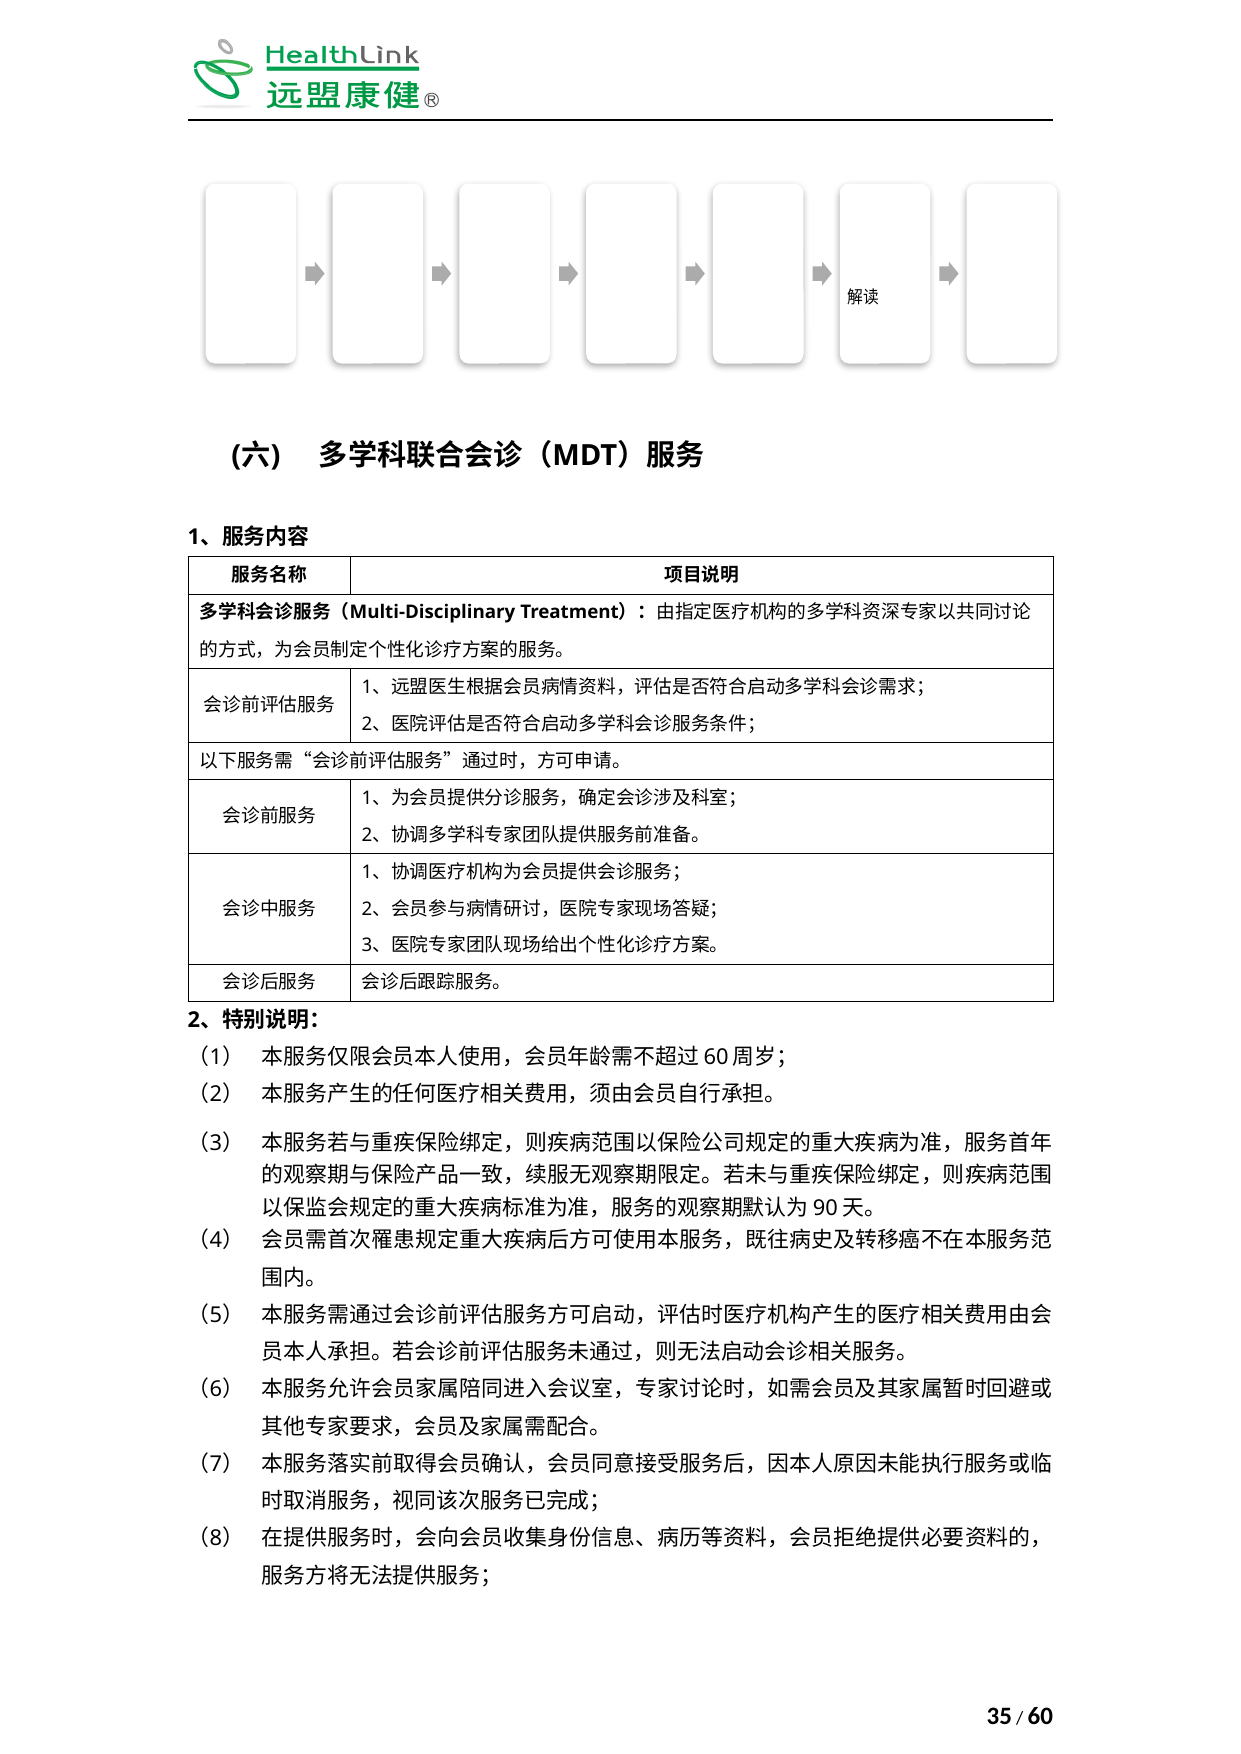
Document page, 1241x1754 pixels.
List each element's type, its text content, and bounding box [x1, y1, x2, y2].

subtitle 多学科联合会诊（MDT）服务 [231, 421, 1053, 486]
table_cell 会诊前服务 [189, 780, 350, 853]
table_cell 会诊中服务 [189, 854, 350, 963]
picture [187, 29, 447, 118]
table_header 服务名称 [189, 557, 350, 593]
table_cell 以下服务需“会诊前评估服务”通过时，方可申请。 [189, 743, 1053, 779]
list 本服务仅限会员本人使用，会员年龄需不超过60周岁； [187, 1039, 1053, 1071]
list 本服务产生的任何医疗相关费用，须由会员自行承担。 [187, 1076, 1053, 1109]
table_cell 1、协调医疗机构为会员提供会诊服务； 2、会员参与病情研讨，医院专家现场答疑； 3、医院专家团队现场给出个性化诊疗方案。 [351, 854, 1053, 963]
table_cell 会诊后服务 [189, 965, 350, 1001]
table_cell 多学科会诊服务（Multi-Disciplinary Treatment）：由指定医疗机构的多学科资深专家以共同讨论的方式，为会员制定个性化诊疗方案的服务。 [189, 595, 1053, 668]
text 2、特别说明： [187, 1002, 1053, 1034]
list 本服务需通过会诊前评估服务方可启动，评估时医疗机构产生的医疗相关费用由会员本人承担。若会诊前评估服务未通过，则无法启动会诊相关服务。 [187, 1296, 1053, 1366]
list 本服务若与重疾保险绑定，则疾病范围以保险公司规定的重大疾病为准，服务首年的观察期与保险产品一致，续服无观察期限定。若未与重疾保险绑定，则疾病范围以保监会规定的重大疾病标准为准，服务的观察期默认为90天。 [187, 1124, 1053, 1222]
table_header 项目说明 [351, 557, 1053, 593]
text 1、服务内容 [187, 519, 1053, 551]
table_cell 会诊后跟踪服务。 [351, 965, 1053, 1001]
list 本服务允许会员家属陪同进入会议室，专家讨论时，如需会员及其家属暂时回避或其他专家要求，会员及家属需配合。 [187, 1371, 1053, 1441]
list 会员需首次罹患规定重大疾病后方可使用本服务，既往病史及转移癌不在本服务范围内。 [187, 1222, 1053, 1292]
list 本服务落实前取得会员确认，会员同意接受服务后，因本人原因未能执行服务或临时取消服务，视同该次服务已完成； [187, 1445, 1053, 1515]
list 在提供服务时，会向会员收集身份信息、病历等资料，会员拒绝提供必要资料的，服务方将无法提供服务； [187, 1520, 1053, 1590]
table_cell 会诊前评估服务 [189, 669, 350, 742]
table_cell 1、为会员提供分诊服务，确定会诊涉及科室； 2、协调多学科专家团队提供服务前准备。 [351, 780, 1053, 853]
table_cell 1、远盟医生根据会员病情资料，评估是否符合启动多学科会诊需求； 2、医院评估是否符合启动多学科会诊服务条件； [351, 669, 1053, 742]
